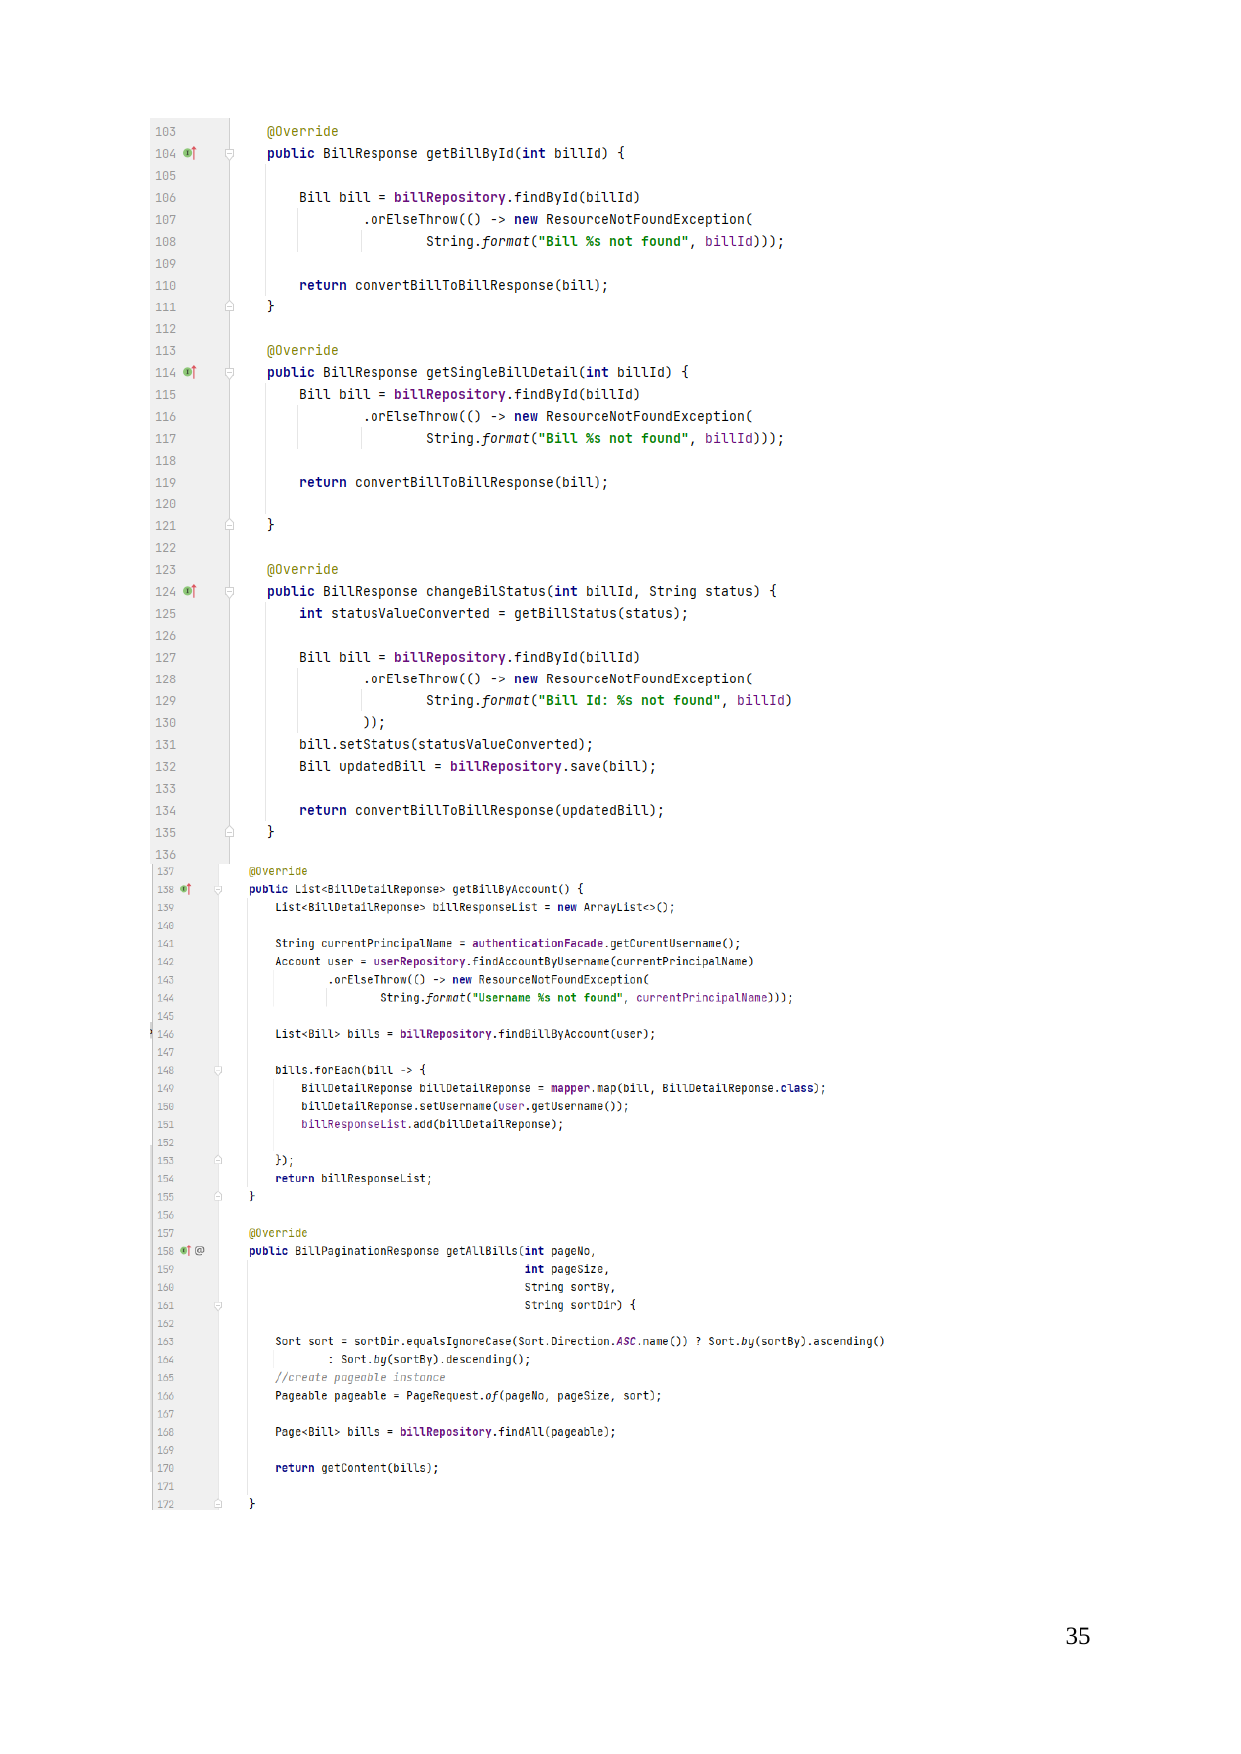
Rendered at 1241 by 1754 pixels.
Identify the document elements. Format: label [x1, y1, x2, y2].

picture [150, 118, 891, 1510]
